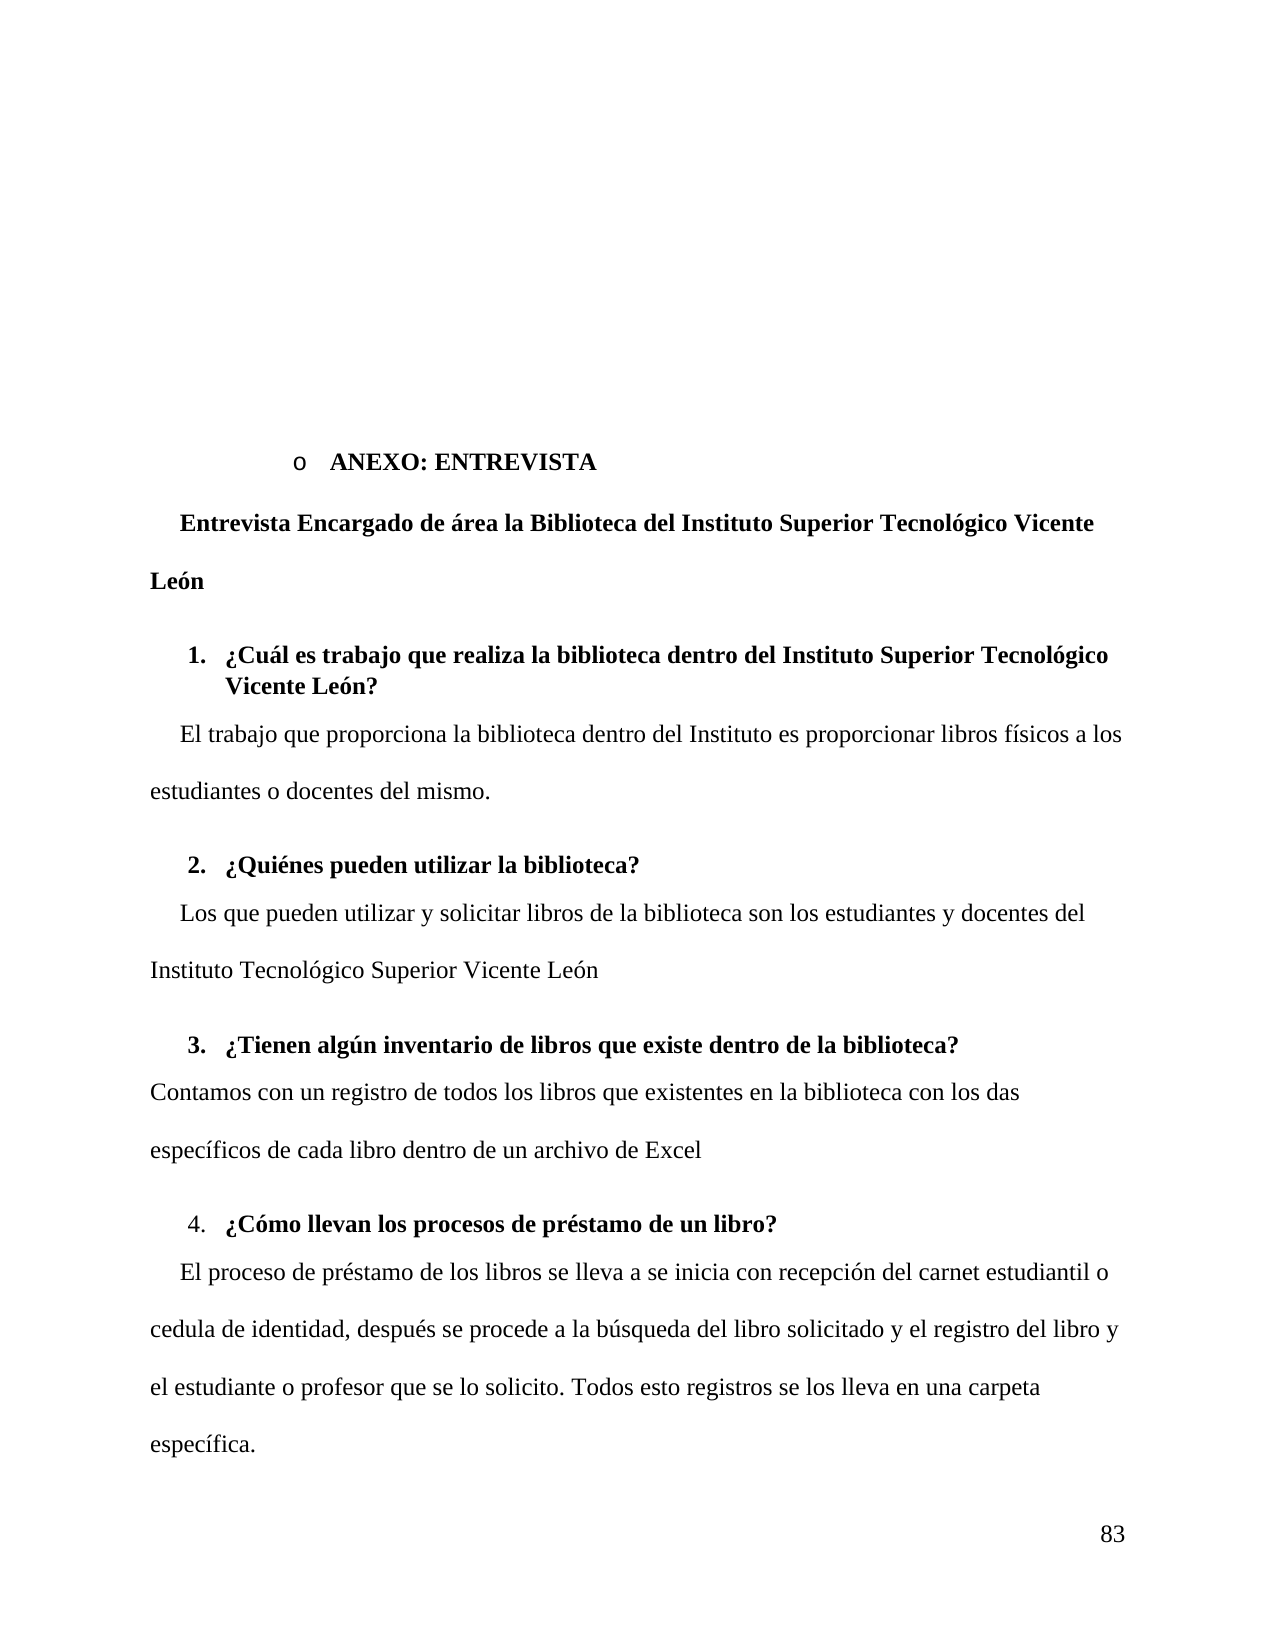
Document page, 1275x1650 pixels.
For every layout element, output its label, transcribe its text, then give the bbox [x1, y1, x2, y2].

list ¿Tienen algún inventario de libros que existe dentro de la biblioteca? [187, 1030, 1125, 1058]
text El proceso de préstamo de los libros se lleva a se inicia con recepción del carnet estudiantil o cedula de identidad, después se procede a la búsqueda del libro solicitado y el registro del libro y el estudiante o profesor que se lo solicito. Todos esto registros se los lleva en una carpeta específica. [150, 1257, 1125, 1458]
list ¿Cómo llevan los procesos de préstamo de un libro? [187, 1209, 1125, 1238]
text Contamos con un registro de todos los libros que existentes en la biblioteca con los das específicos de cada libro dentro de un archivo de Excel [150, 1077, 1125, 1164]
text Los que pueden utilizar y solicitar libros de la biblioteca son los estudiantes y docentes del Instituto Tecnológico Superior Vicente León [150, 898, 1125, 984]
text Entrevista Encargado de área la Biblioteca del Instituto Superior Tecnológico Vicente León [150, 508, 1125, 594]
list ¿Quiénes pueden utilizar la biblioteca? [187, 850, 1125, 879]
list ¿Cuál es trabajo que realiza la biblioteca dentro del Instituto Superior Tecnológico Vicente León? [187, 640, 1125, 700]
text El trabajo que proporciona la biblioteca dentro del Instituto es proporcionar libros físicos a los estudiantes o docentes del mismo. [150, 719, 1125, 805]
subtitle ANEXO: ENTREVISTA [292, 447, 1125, 477]
